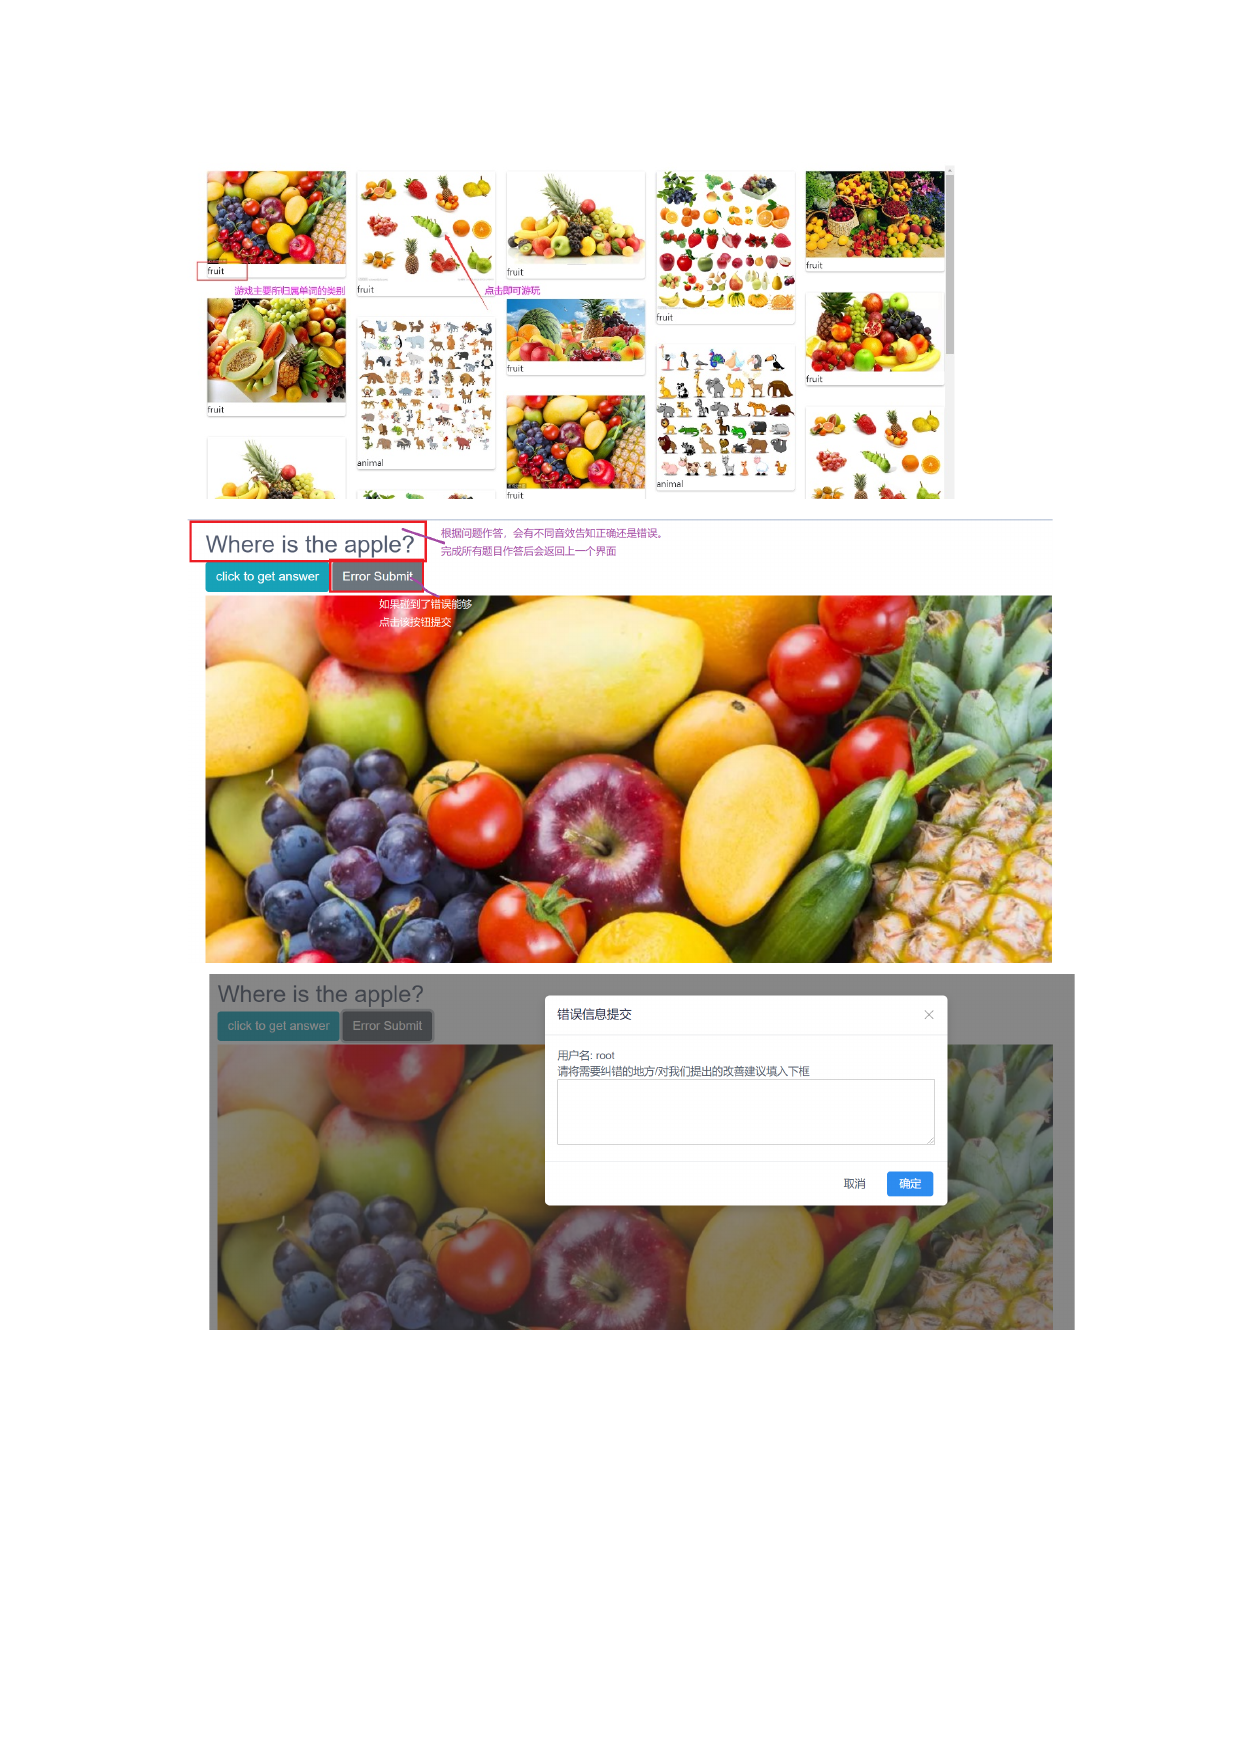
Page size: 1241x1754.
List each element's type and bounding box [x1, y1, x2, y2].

picture [187, 519, 1053, 963]
picture [209, 974, 1075, 1330]
picture [187, 162, 959, 499]
